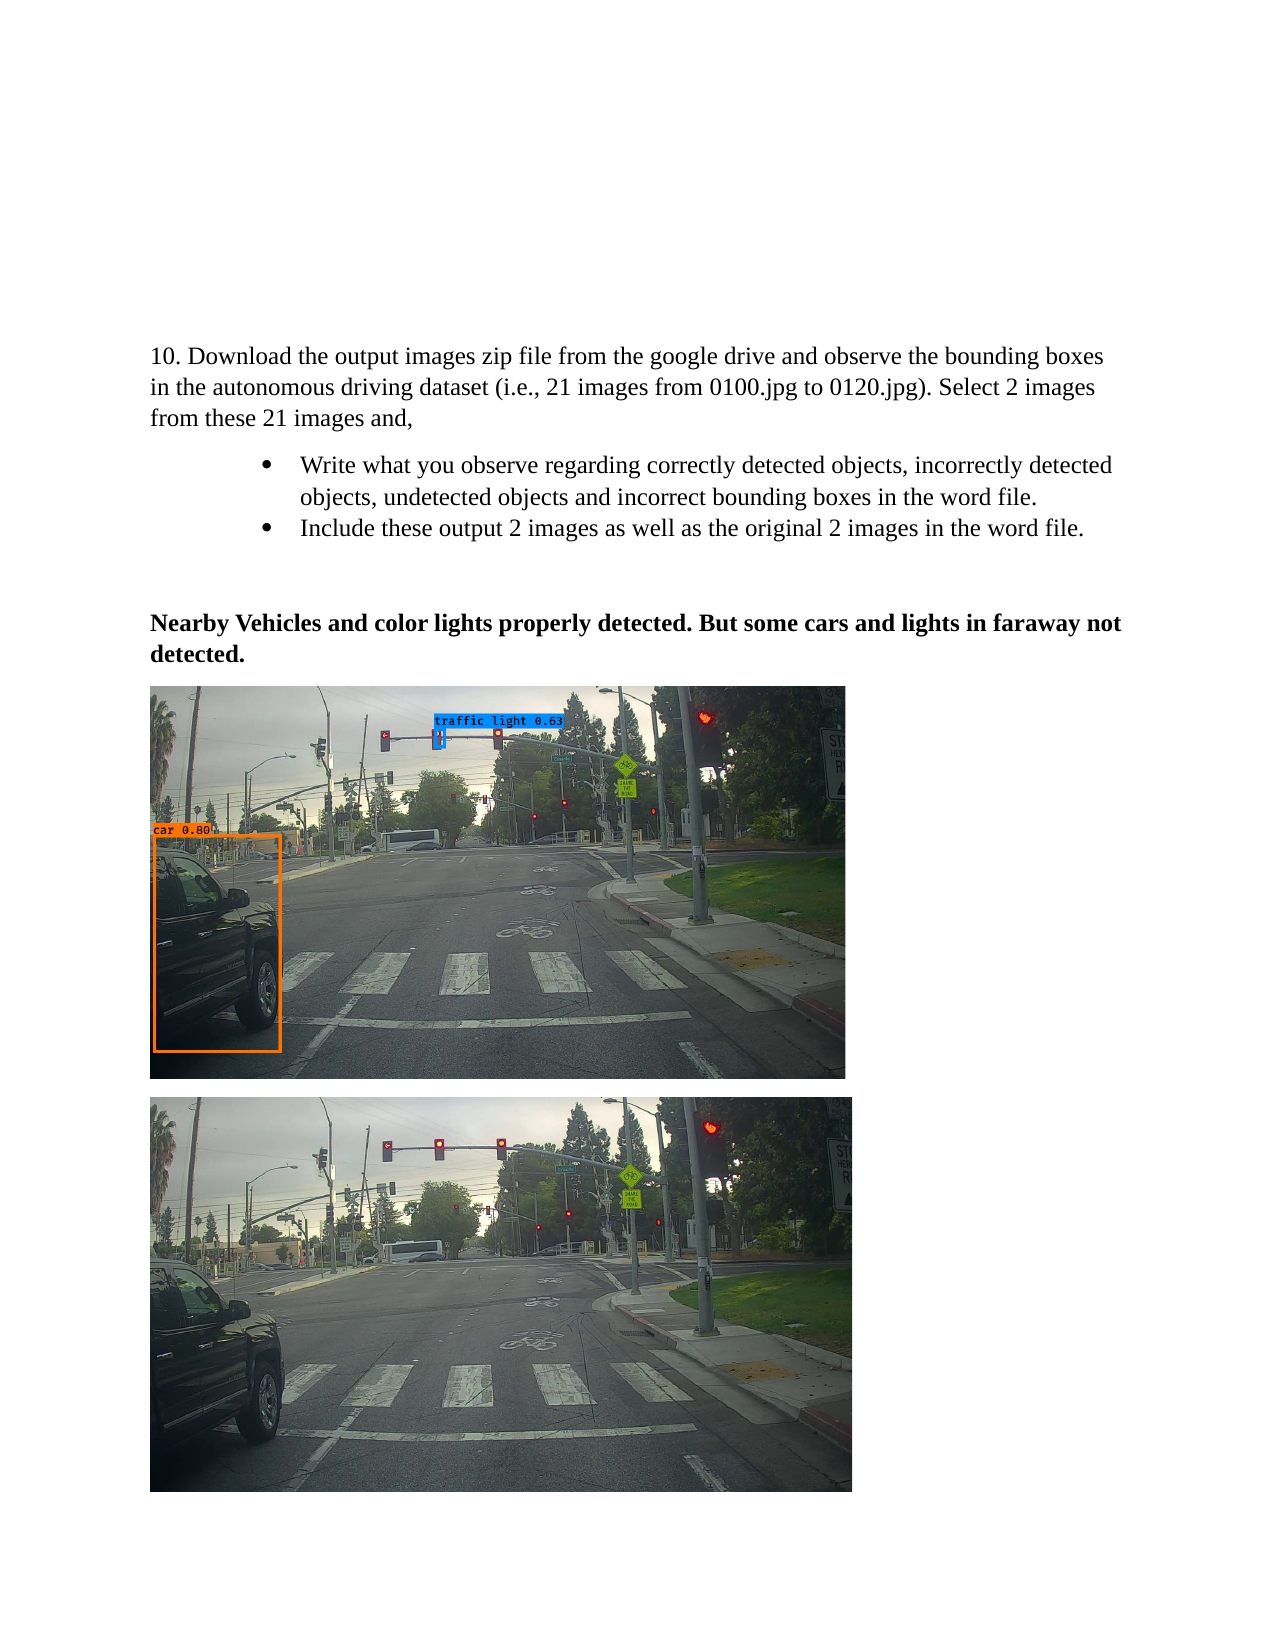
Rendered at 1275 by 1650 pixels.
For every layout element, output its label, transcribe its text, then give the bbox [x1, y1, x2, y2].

picture [150, 686, 846, 1079]
text 10. Download the output images zip file from the google drive and observe the bounding boxes in the autonomous driving dataset (i.e., 21 images from 0100.jpg to 0120.jpg). Select 2 images from these 21 images and, [150, 341, 1125, 432]
list Include these output 2 images as well as the original 2 images in the word file. [262, 513, 1125, 541]
picture [150, 1097, 853, 1492]
text Nearby Vehicles and color lights properly detected. But some cars and lights in faraway not detected. [150, 608, 1125, 668]
list Write what you observe regarding correctly detected objects, incorrectly detected objects, undetected objects and incorrect bounding boxes in the word file. [262, 451, 1125, 510]
